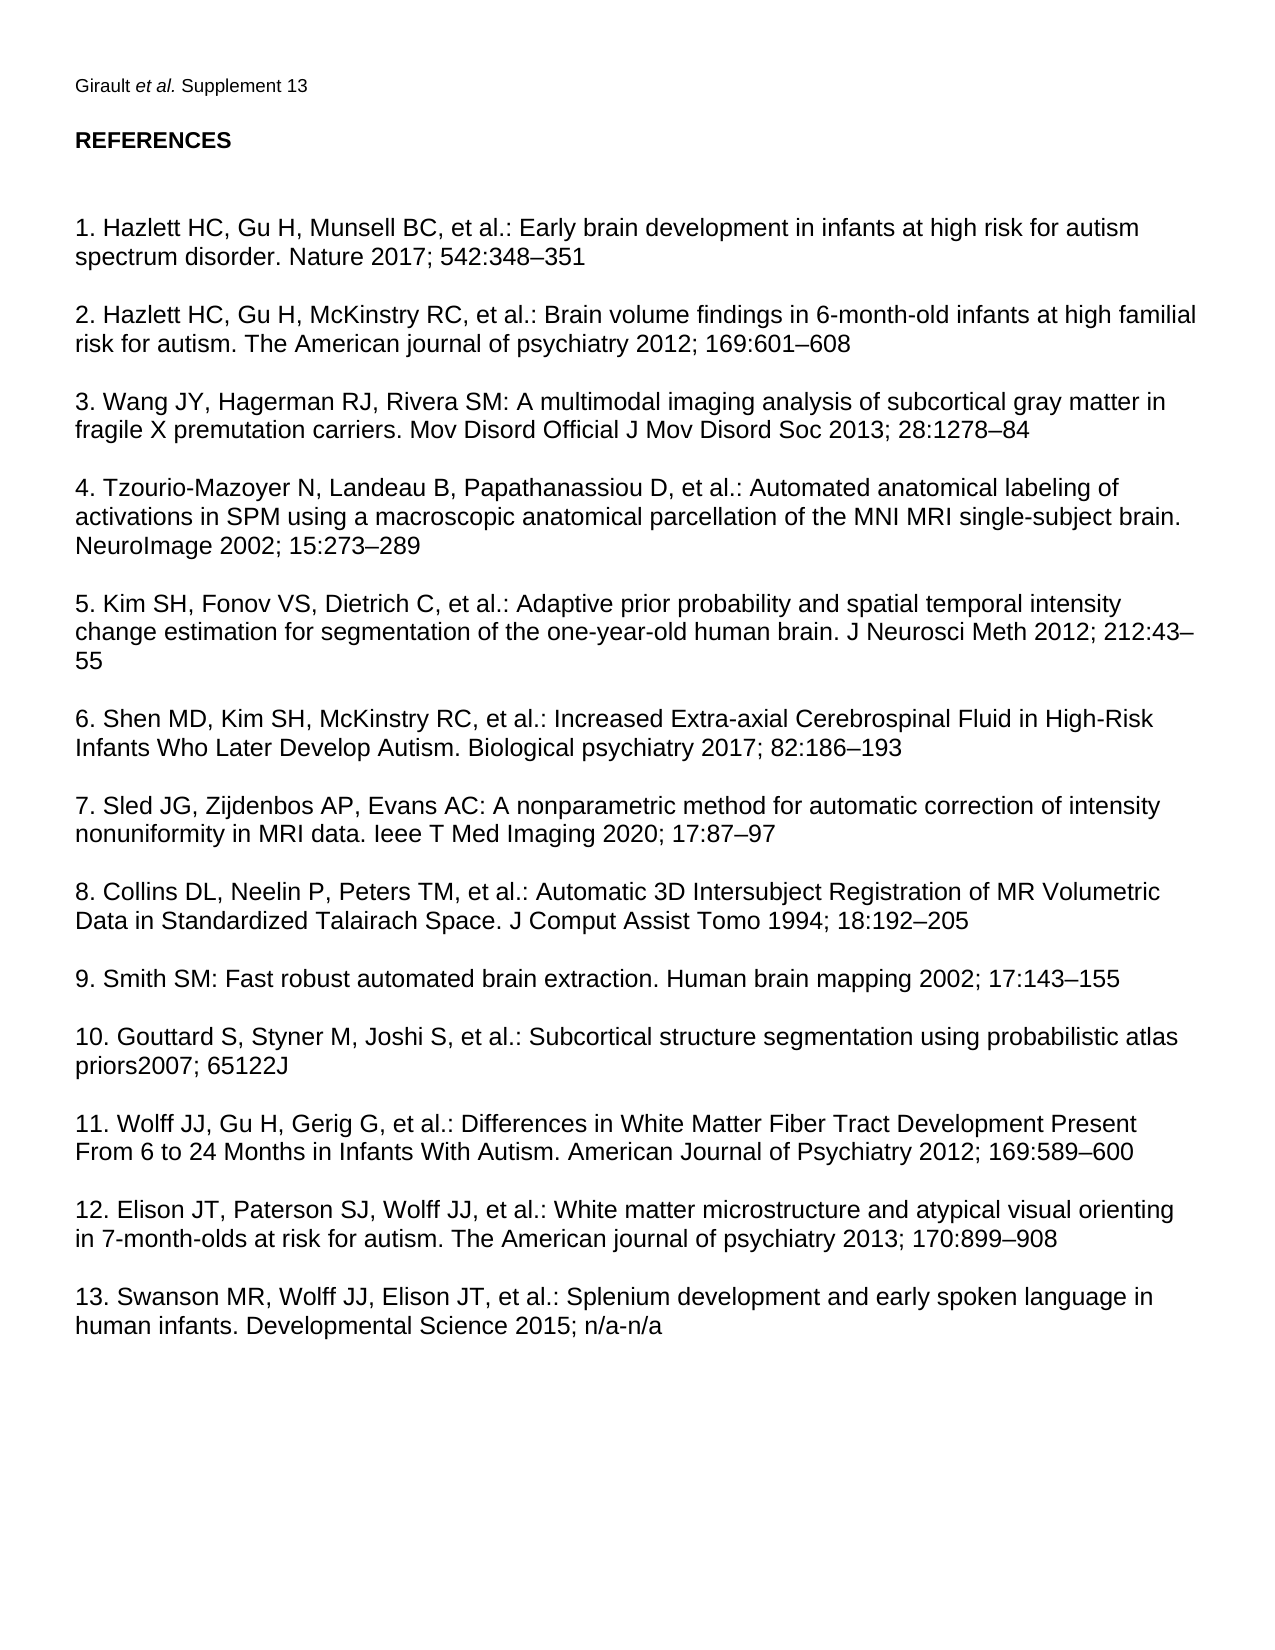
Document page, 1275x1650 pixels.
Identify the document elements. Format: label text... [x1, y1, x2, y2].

text REFERENCES [75, 127, 1200, 153]
